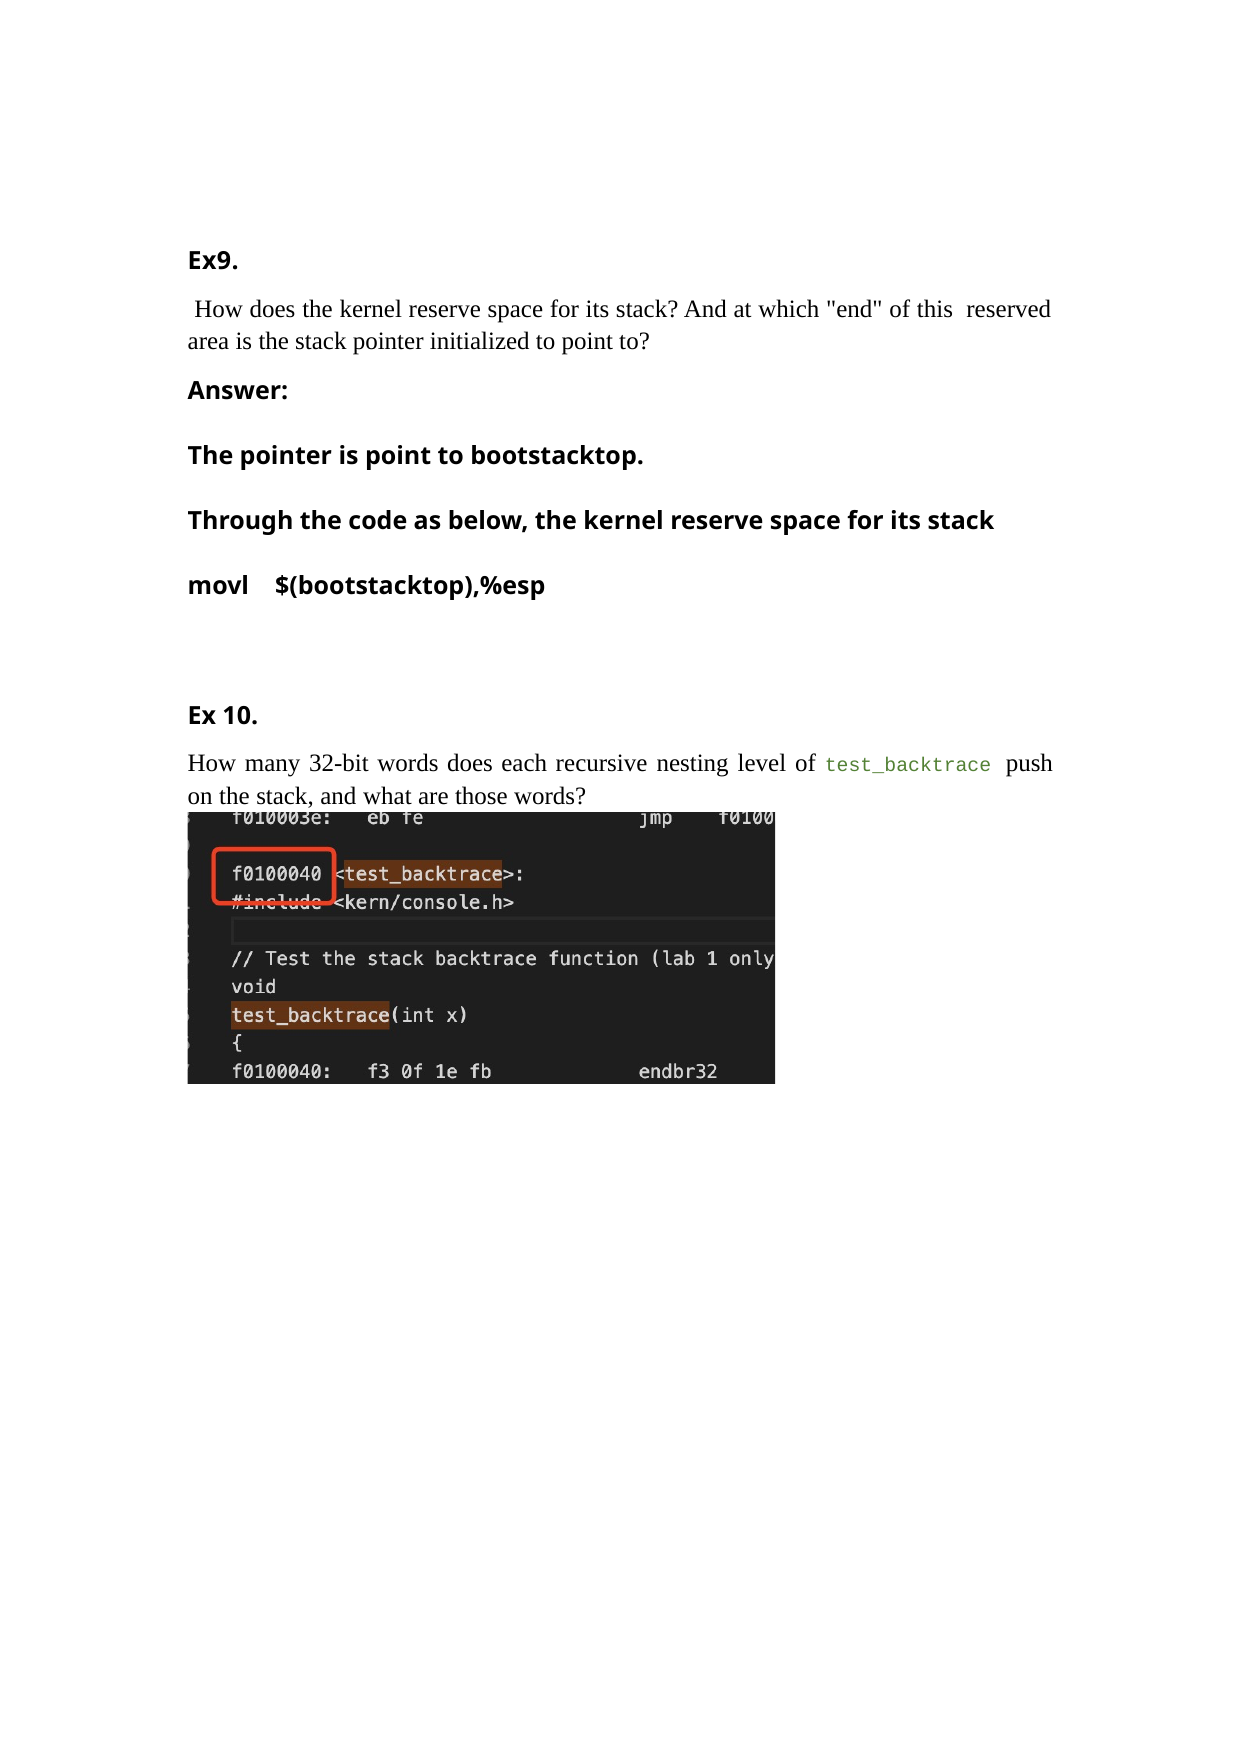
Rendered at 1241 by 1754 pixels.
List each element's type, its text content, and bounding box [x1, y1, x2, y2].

text Answer: [187, 357, 1053, 422]
picture [187, 812, 775, 1084]
text movl $(bootstacktop),%esp [187, 552, 1053, 617]
text The pointer is point to bootstacktop. [187, 422, 1053, 487]
text Through the code as below, the kernel reserve space for its stack [187, 487, 1053, 552]
text How many 32-bit words does each recursive nesting level of test_backtrace push on the stack, and what are those words? [187, 747, 1053, 812]
text Ex 10. [187, 682, 1053, 747]
text Ex9. [187, 227, 1053, 292]
text How does the kernel reserve space for its stack? And at which "end" of this reserved area is the stack pointer initialized to point to? [187, 292, 1053, 357]
